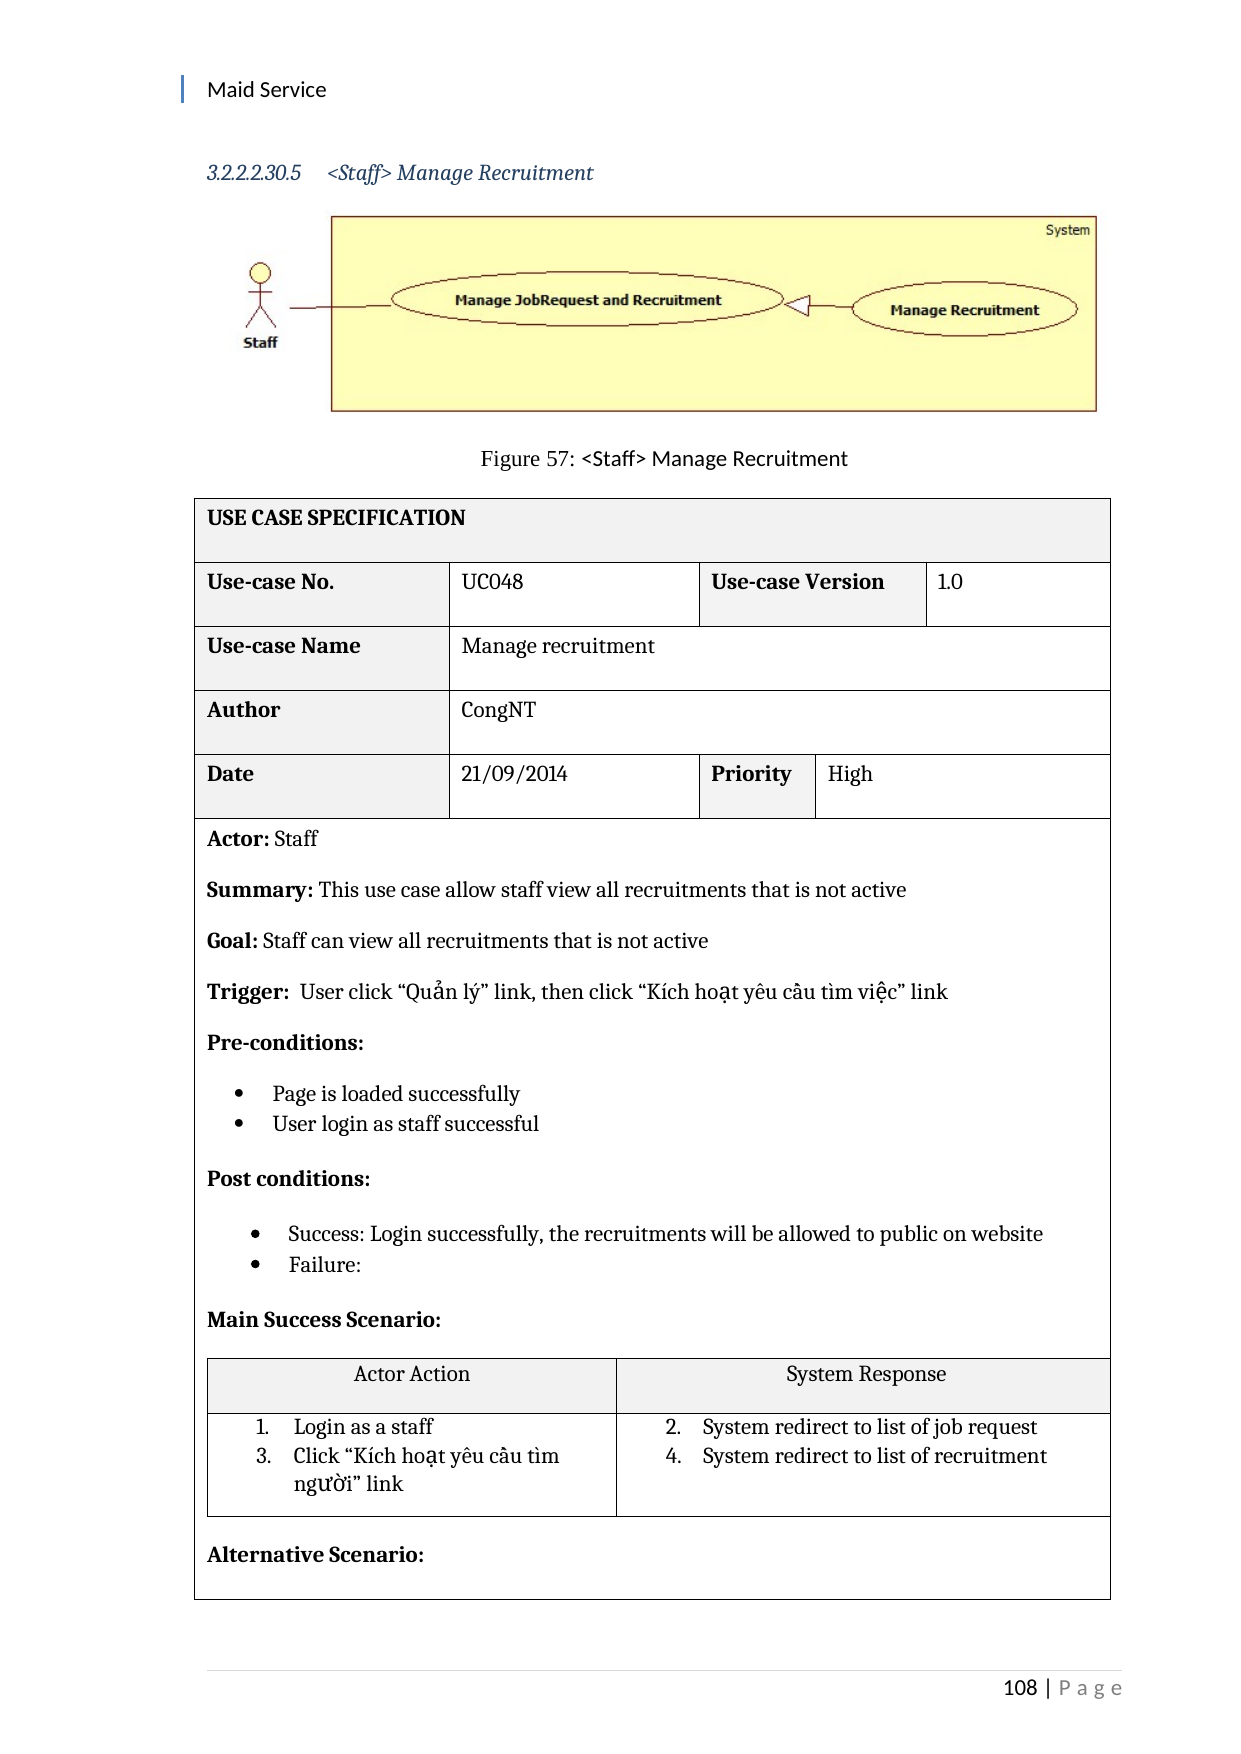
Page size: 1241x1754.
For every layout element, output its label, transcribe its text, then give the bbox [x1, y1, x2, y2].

table_cell High [816, 755, 1110, 818]
table_cell Date [195, 755, 449, 818]
table_header USE CASE SPECIFICATION [195, 499, 1110, 562]
table_cell Use-case Name [195, 627, 449, 690]
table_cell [195, 819, 1110, 1599]
text Figure 57: <Staff> Manage Recruitment [207, 437, 1122, 472]
table_cell Use-case Version [700, 563, 926, 626]
table_cell Use-case No. [195, 563, 449, 626]
subtitle <Staff> Manage Recruitment [207, 160, 1122, 186]
table_cell 1.0 [927, 563, 1110, 626]
table_cell CongNT [450, 691, 1110, 754]
table_cell UC048 [450, 563, 699, 626]
table_cell Priority [700, 755, 815, 818]
table_cell Author [195, 691, 449, 754]
table_cell Manage recruitment [450, 627, 1110, 690]
picture [206, 191, 1122, 437]
table_cell 21/09/2014 [450, 755, 699, 818]
